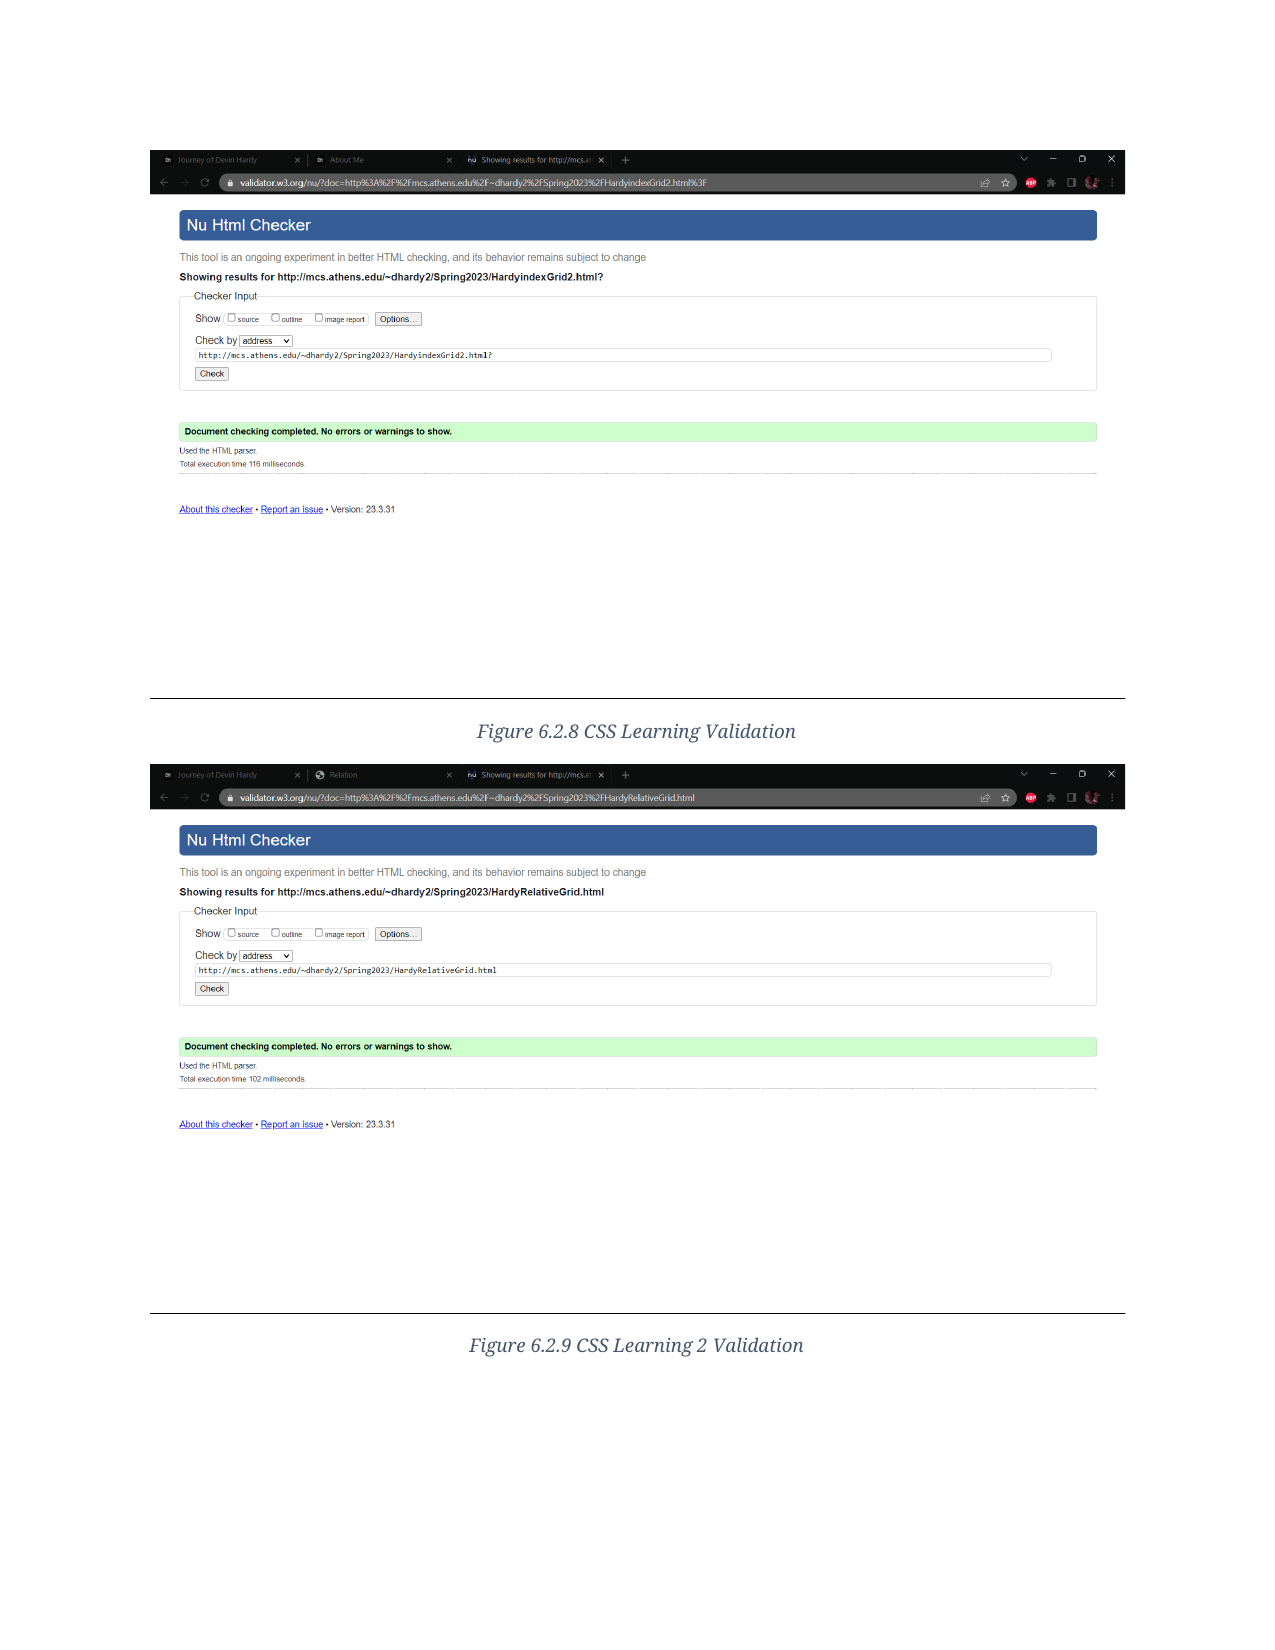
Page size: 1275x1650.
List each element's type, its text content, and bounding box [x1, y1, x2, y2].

text Figure 6.2.9 CSS Learning 2 Validation [150, 1333, 1125, 1358]
picture [150, 764, 1125, 1314]
text Figure 6.2.8 CSS Learning Validation [150, 718, 1125, 744]
picture [150, 150, 1125, 699]
